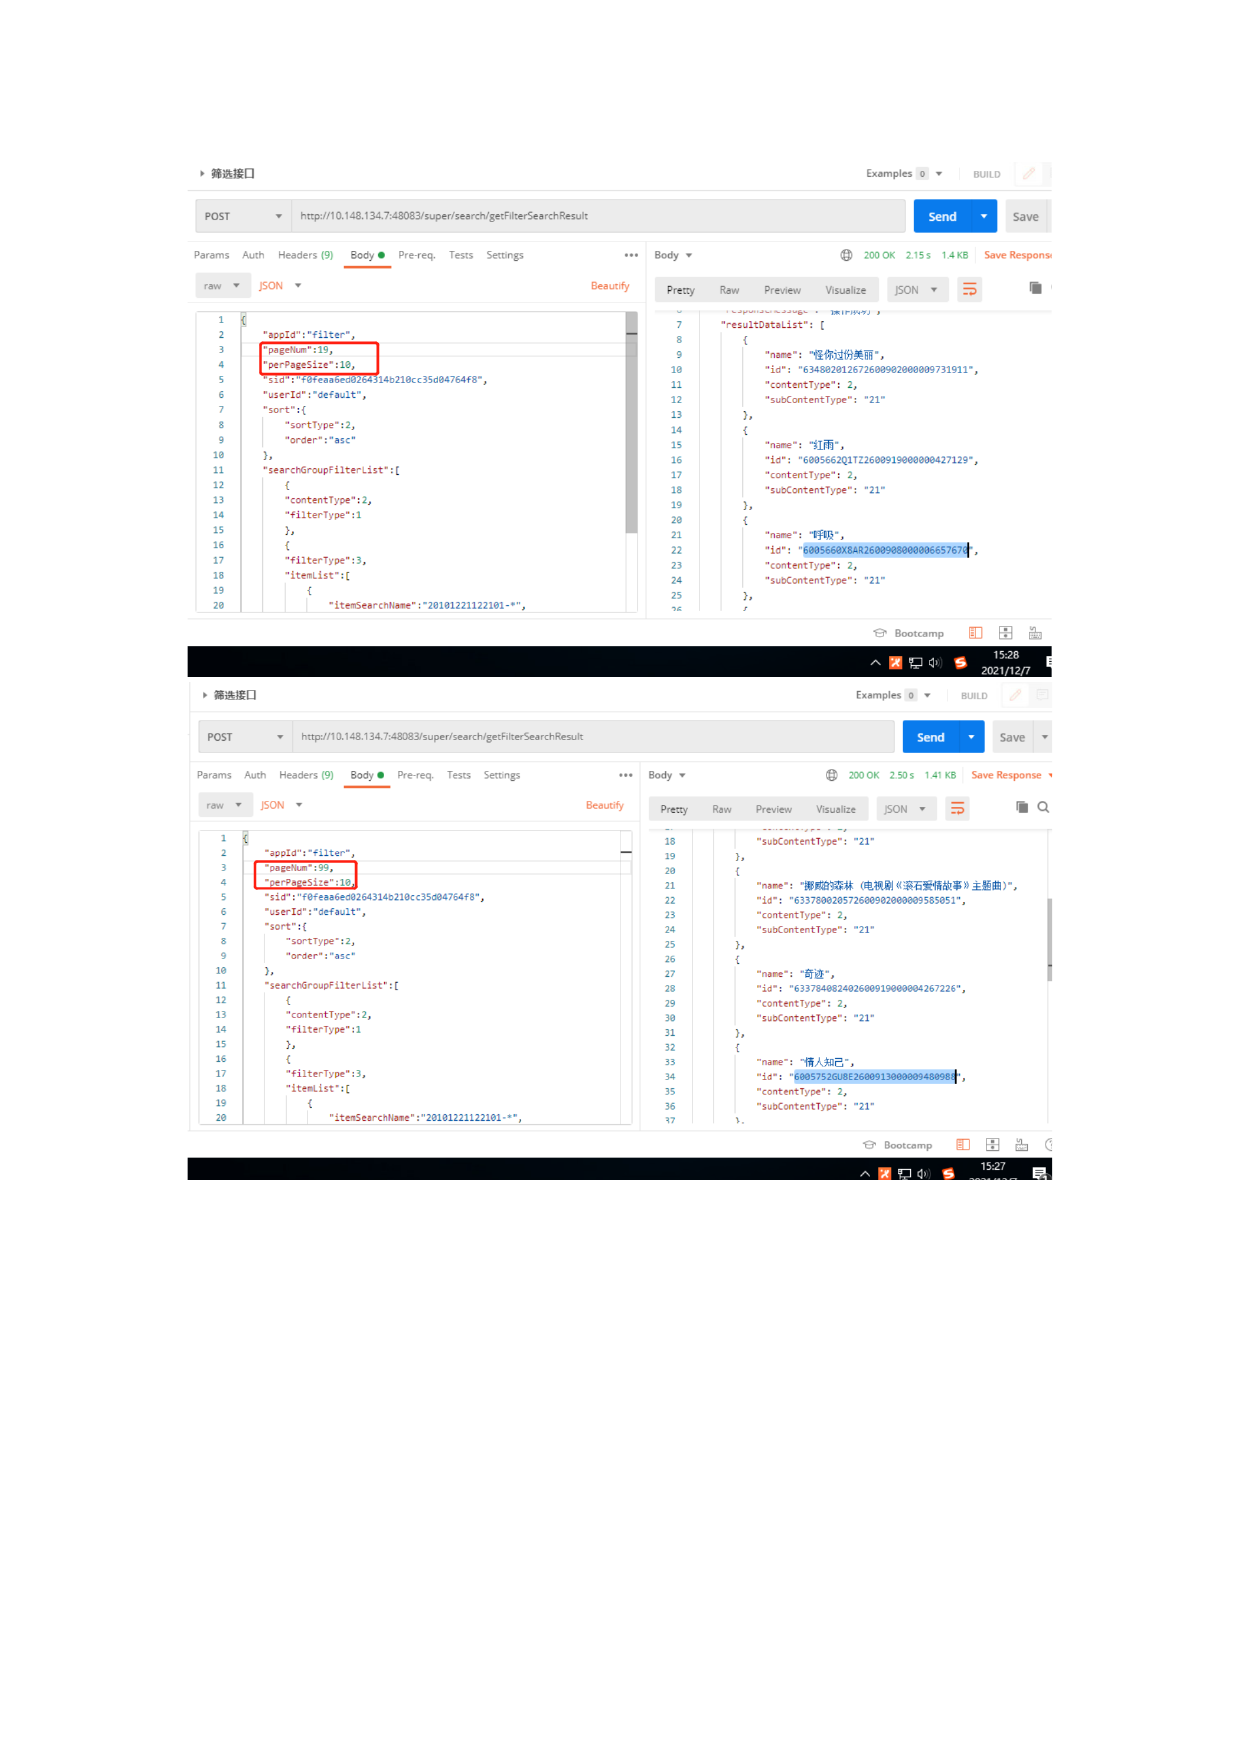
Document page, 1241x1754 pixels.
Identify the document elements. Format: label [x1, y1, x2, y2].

picture [187, 162, 1052, 677]
picture [187, 682, 1053, 1180]
